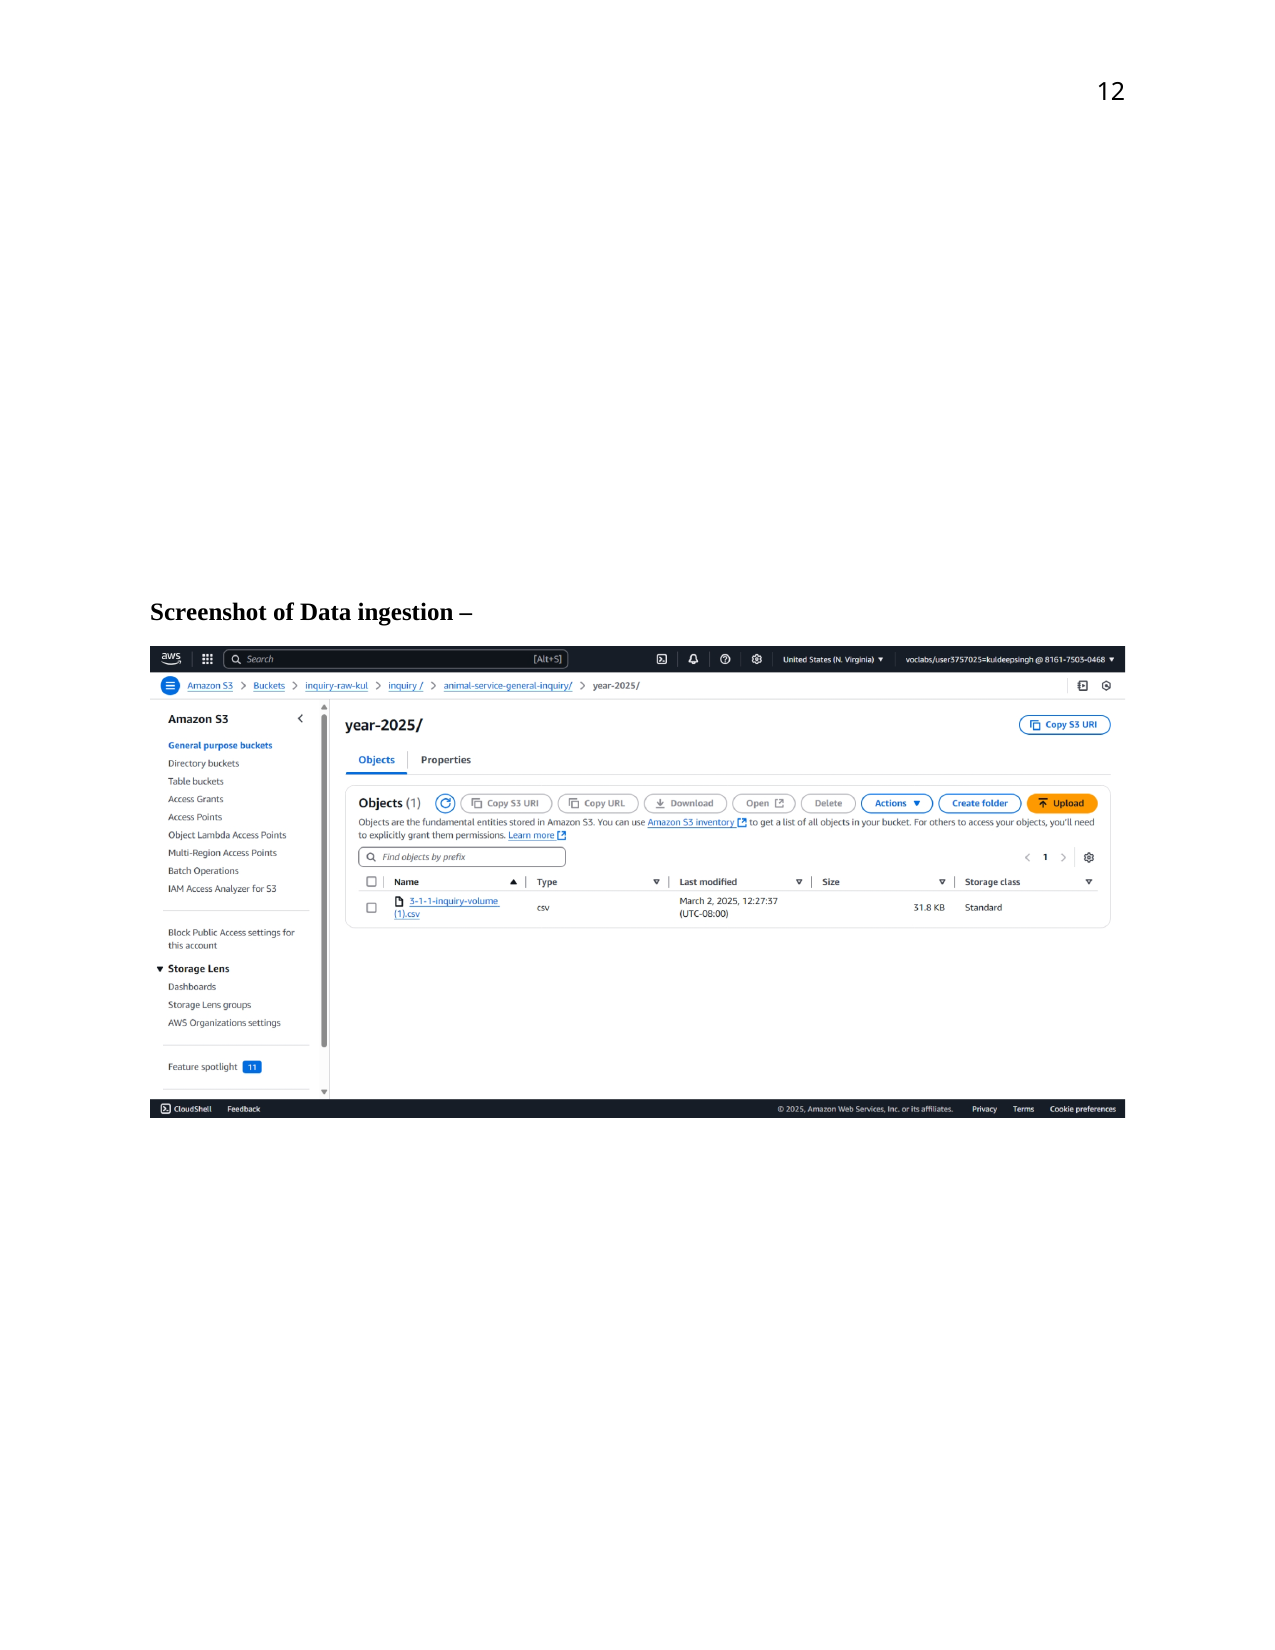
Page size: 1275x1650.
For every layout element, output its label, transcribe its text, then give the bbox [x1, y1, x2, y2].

text Screenshot of Data ingestion – [150, 597, 1125, 626]
picture [150, 646, 1125, 1118]
